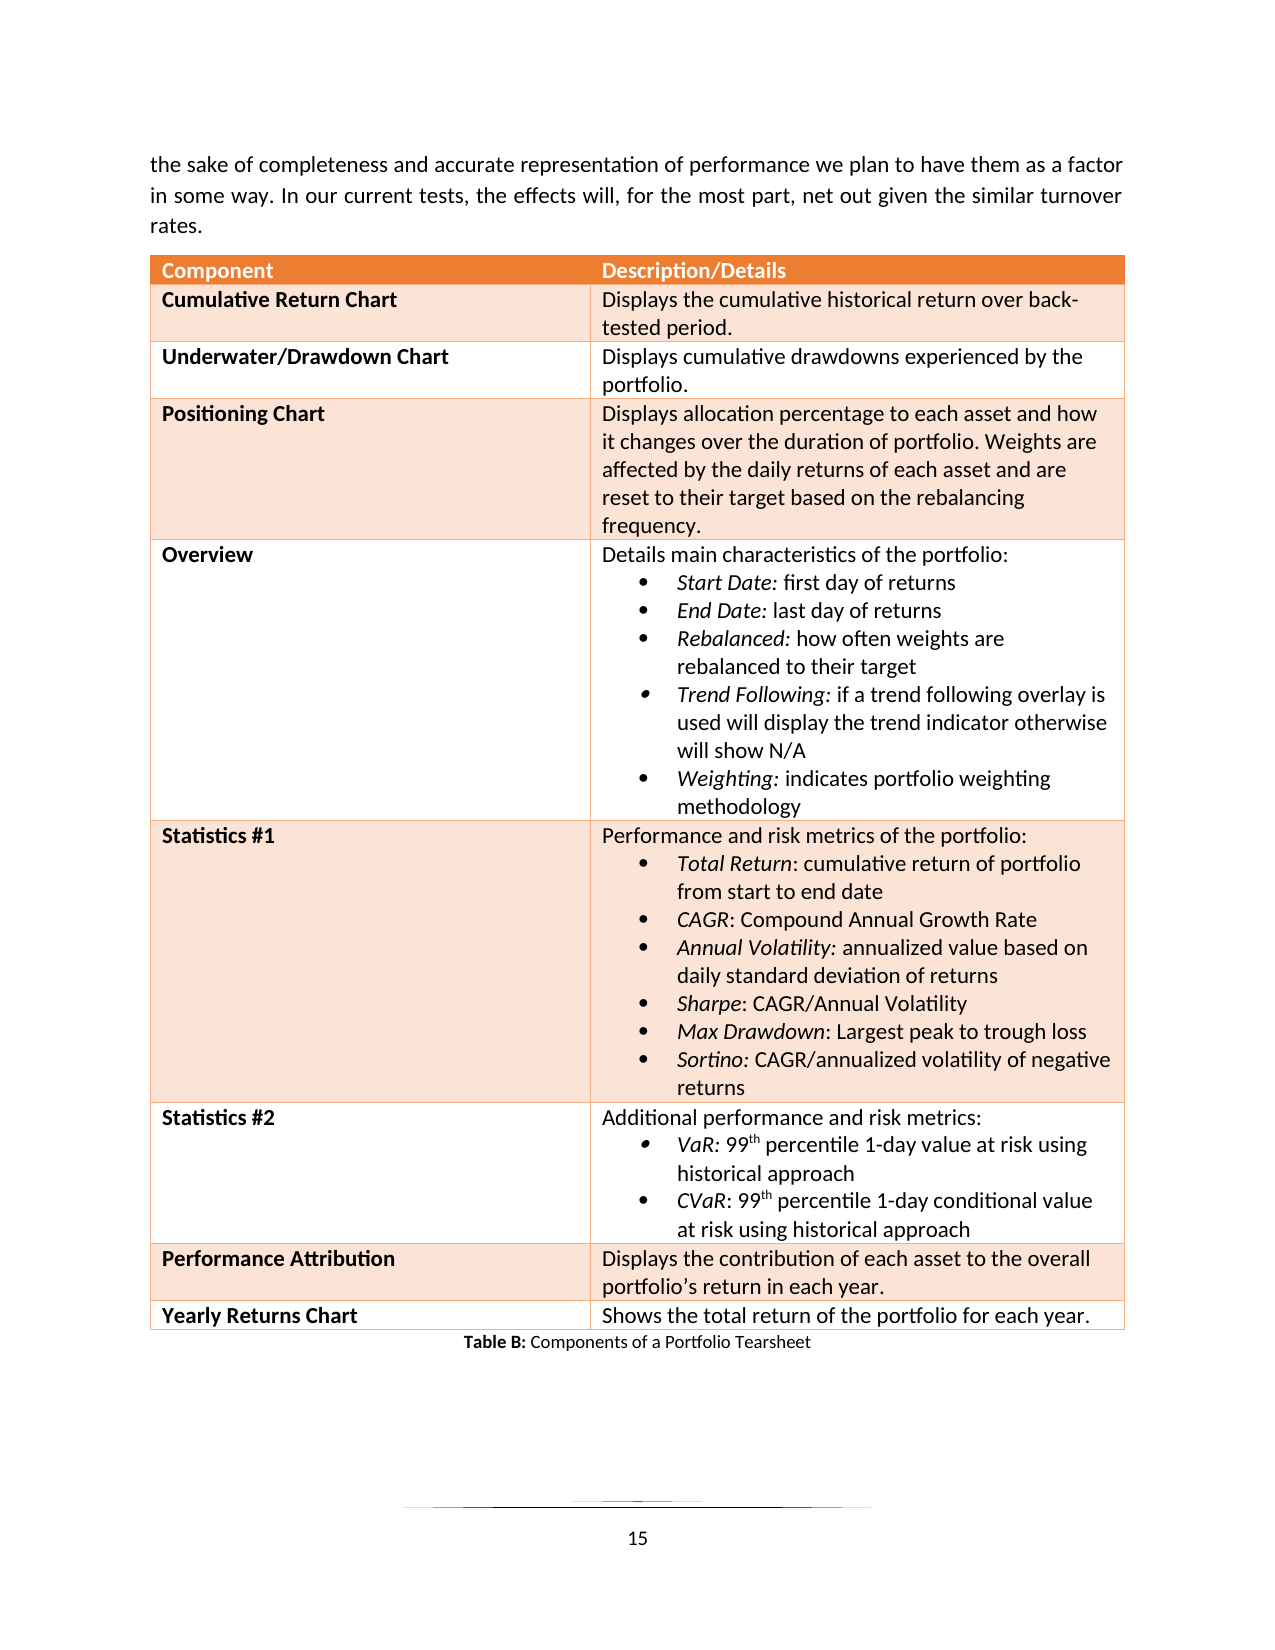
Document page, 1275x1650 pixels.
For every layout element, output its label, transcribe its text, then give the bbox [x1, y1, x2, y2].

table_cell Performance and risk metrics of the portfolio: Total Return: cumulative return of portfolio from start to end date CAGR: Compound Annual Growth Rate Annual Volatility: annualized value based on daily standard deviation of returns Sharpe: CAGR/Annual Volatility Max Drawdown: Largest peak to trough loss Sortino: CAGR/annualized volatility of negative returns [591, 821, 1124, 1102]
table_cell Displays cumulative drawdowns experienced by the portfolio. [591, 342, 1124, 398]
table_cell Yearly Returns Chart [151, 1301, 590, 1329]
text Table B: Components of a Portfolio Tearsheet [150, 1330, 1125, 1353]
table_cell Positioning Chart [151, 399, 590, 539]
table_header Component [151, 256, 590, 284]
table_cell Statistics #1 [151, 821, 590, 1102]
table_cell Details main characteristics of the portfolio: Start Date: first day of returns End Date: last day of returns Rebalanced: how often weights are rebalanced to their target Trend Following: if a trend following overlay is used will display the trend indicator otherwise will show N/A Weighting: indicates portfolio weighting methodology [591, 540, 1124, 820]
table_cell Shows the total return of the portfolio for each year. [591, 1301, 1124, 1329]
table_cell Performance Attribution [151, 1244, 590, 1300]
table_cell Statistics #2 [151, 1103, 590, 1243]
table_cell Overview [151, 540, 590, 820]
table_cell Displays the cumulative historical return over back-tested period. [591, 285, 1124, 341]
table_cell Displays allocation percentage to each asset and how it changes over the duration of portfolio. Weights are affected by the daily returns of each asset and are reset to their target based on the rebalancing frequency. [591, 399, 1124, 539]
table_cell Underwater/Drawdown Chart [151, 342, 590, 398]
table_cell Cumulative Return Chart [151, 285, 590, 341]
table_cell Displays the contribution of each asset to the overall portfolio’s return in each year. [591, 1244, 1124, 1300]
table_header Description/Details [591, 256, 1124, 284]
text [150, 150, 1125, 239]
table_cell Additional performance and risk metrics: VaR: 99th percentile 1-day value at risk using historical approach CVaR: 99th percentile 1-day conditional value at risk using historical approach [591, 1103, 1124, 1243]
